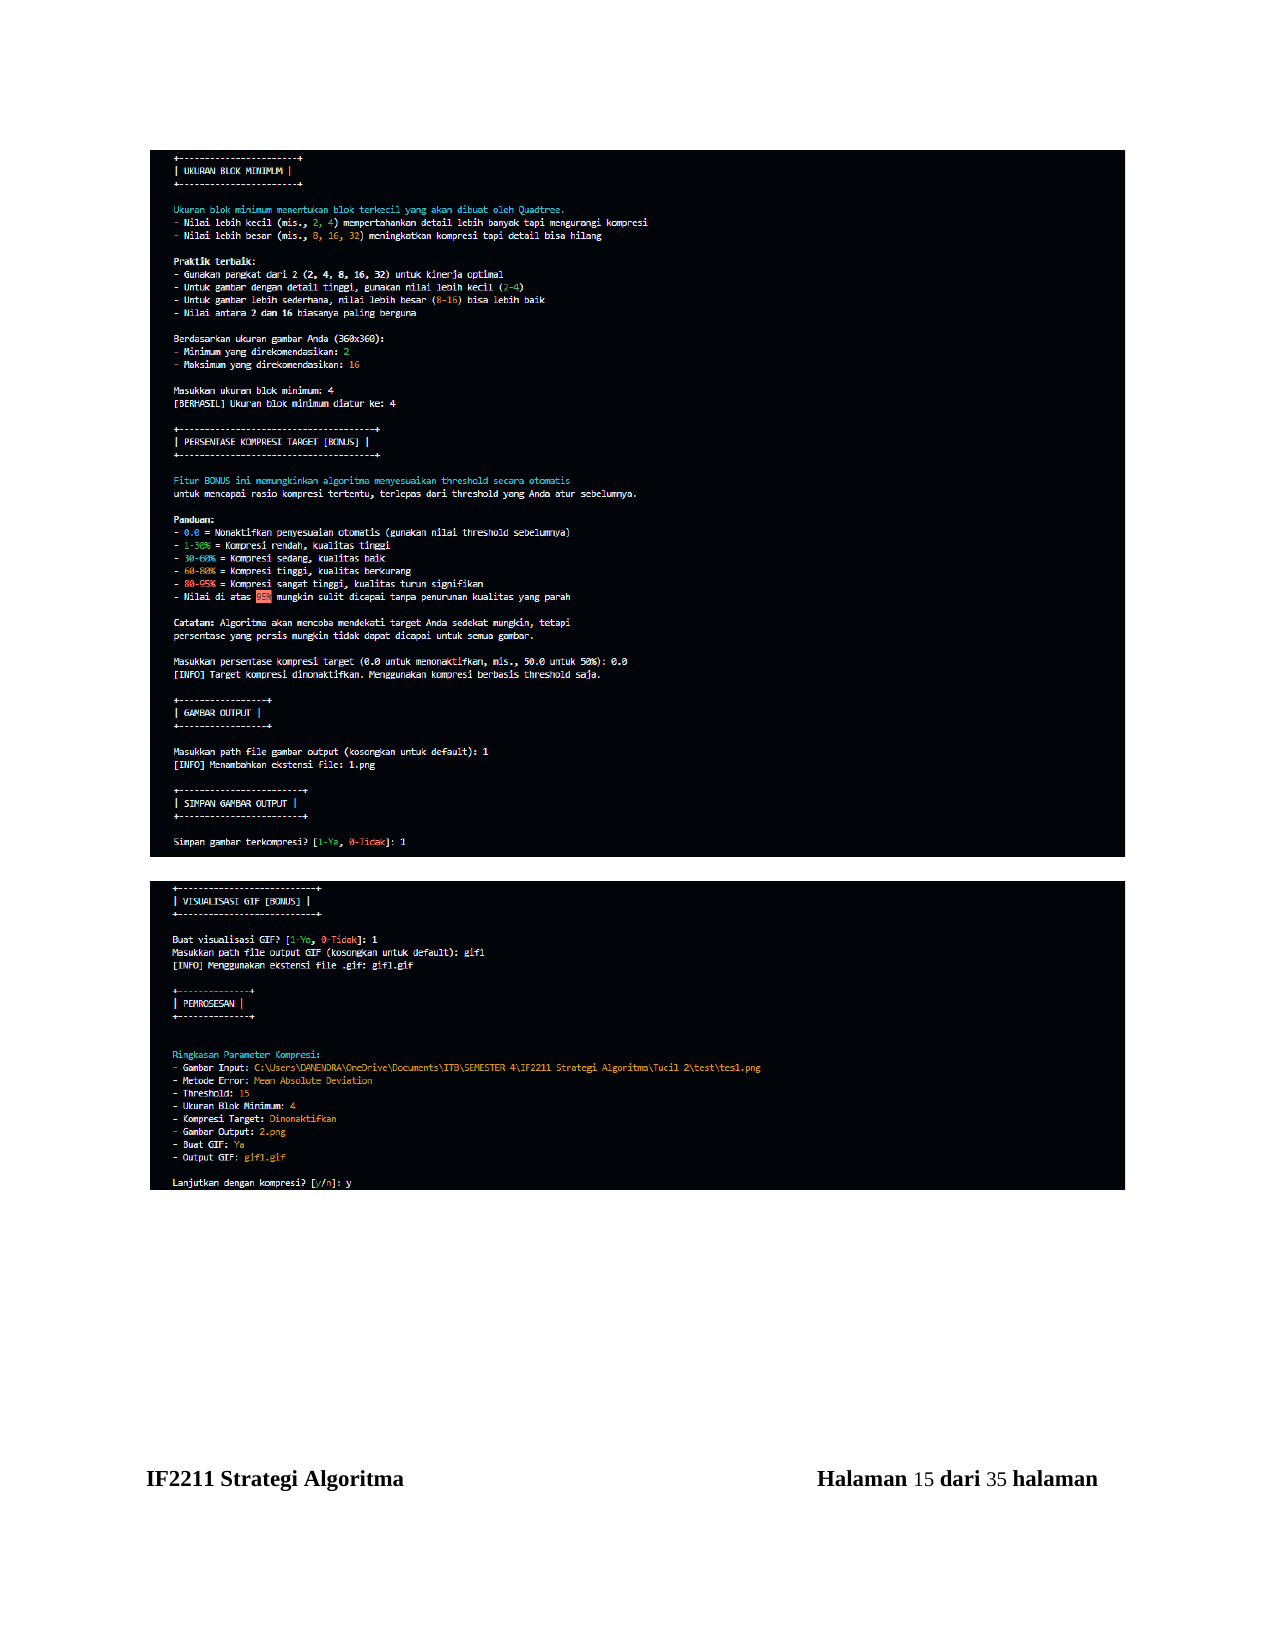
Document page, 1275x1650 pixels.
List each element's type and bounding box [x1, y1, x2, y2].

picture [150, 881, 1125, 1190]
picture [150, 150, 1125, 857]
